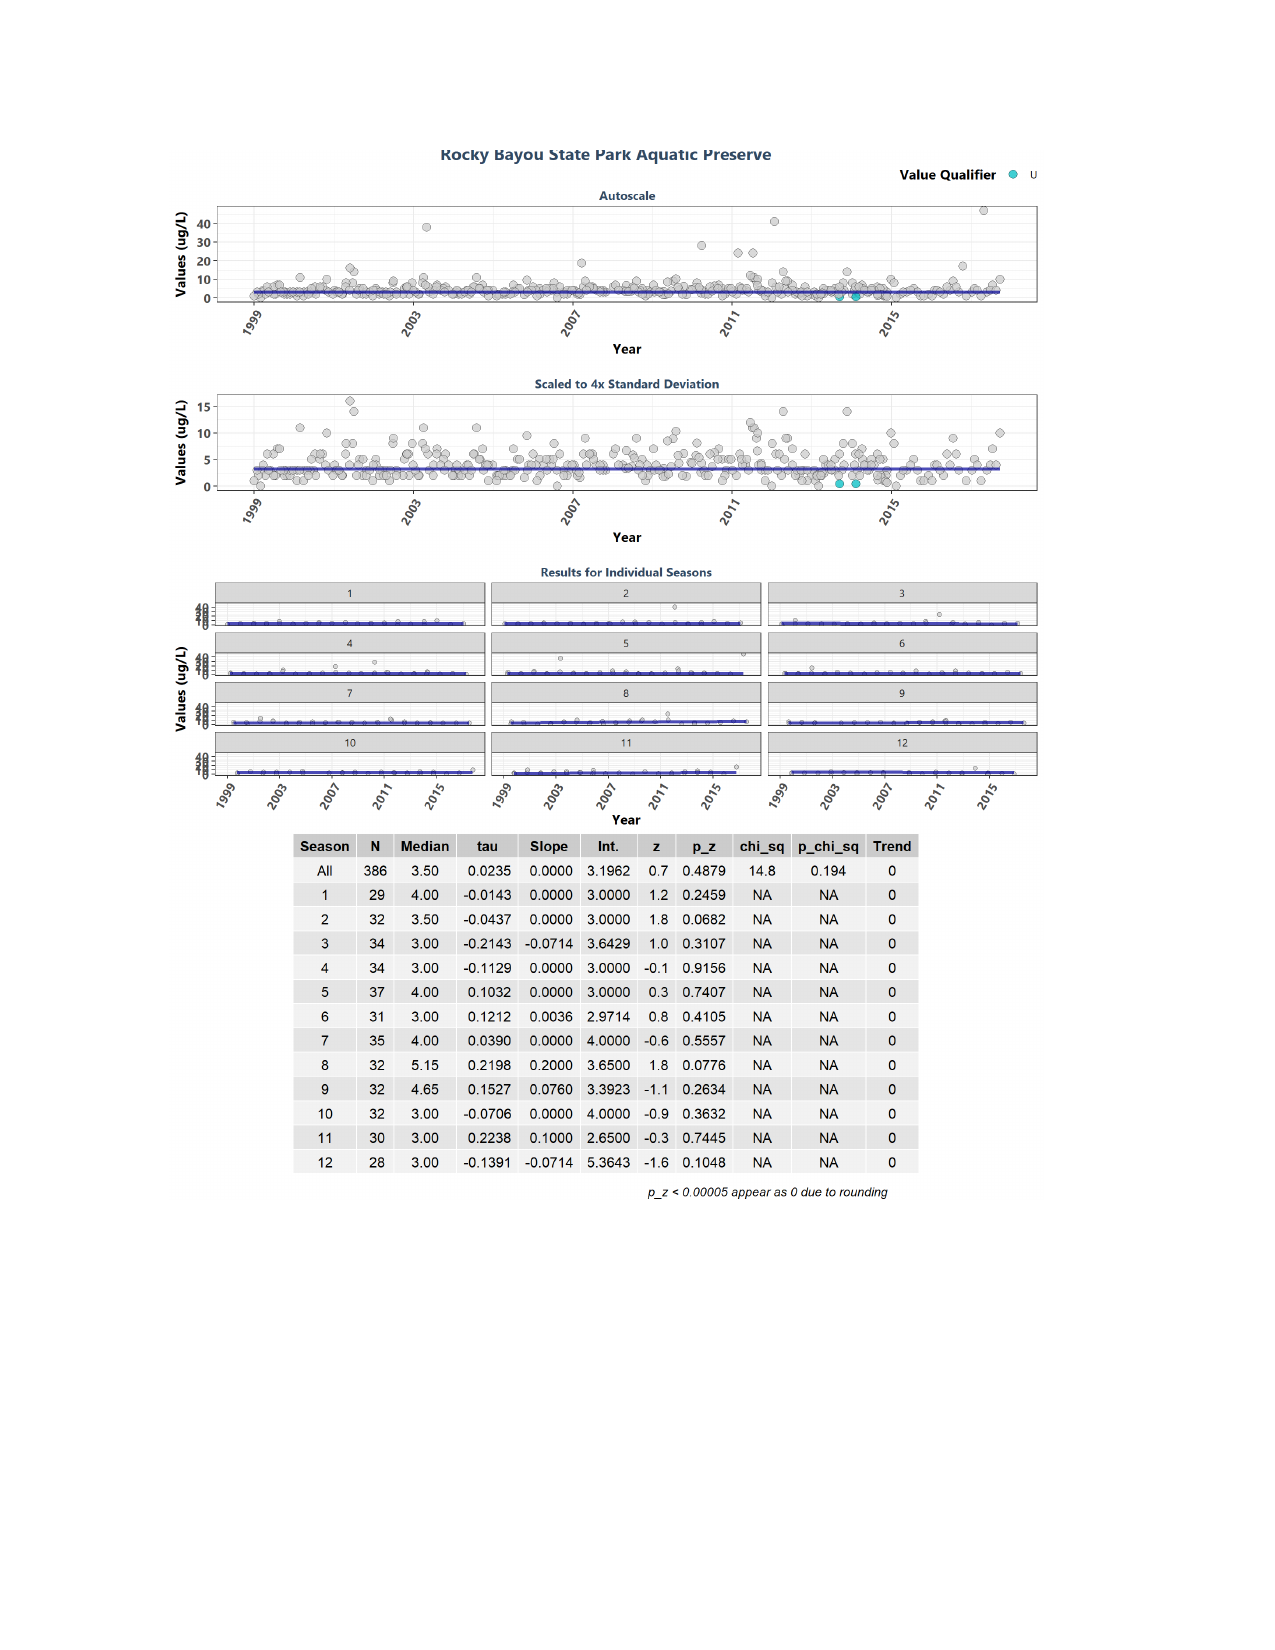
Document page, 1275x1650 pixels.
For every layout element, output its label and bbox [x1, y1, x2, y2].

picture [168, 150, 1044, 1200]
